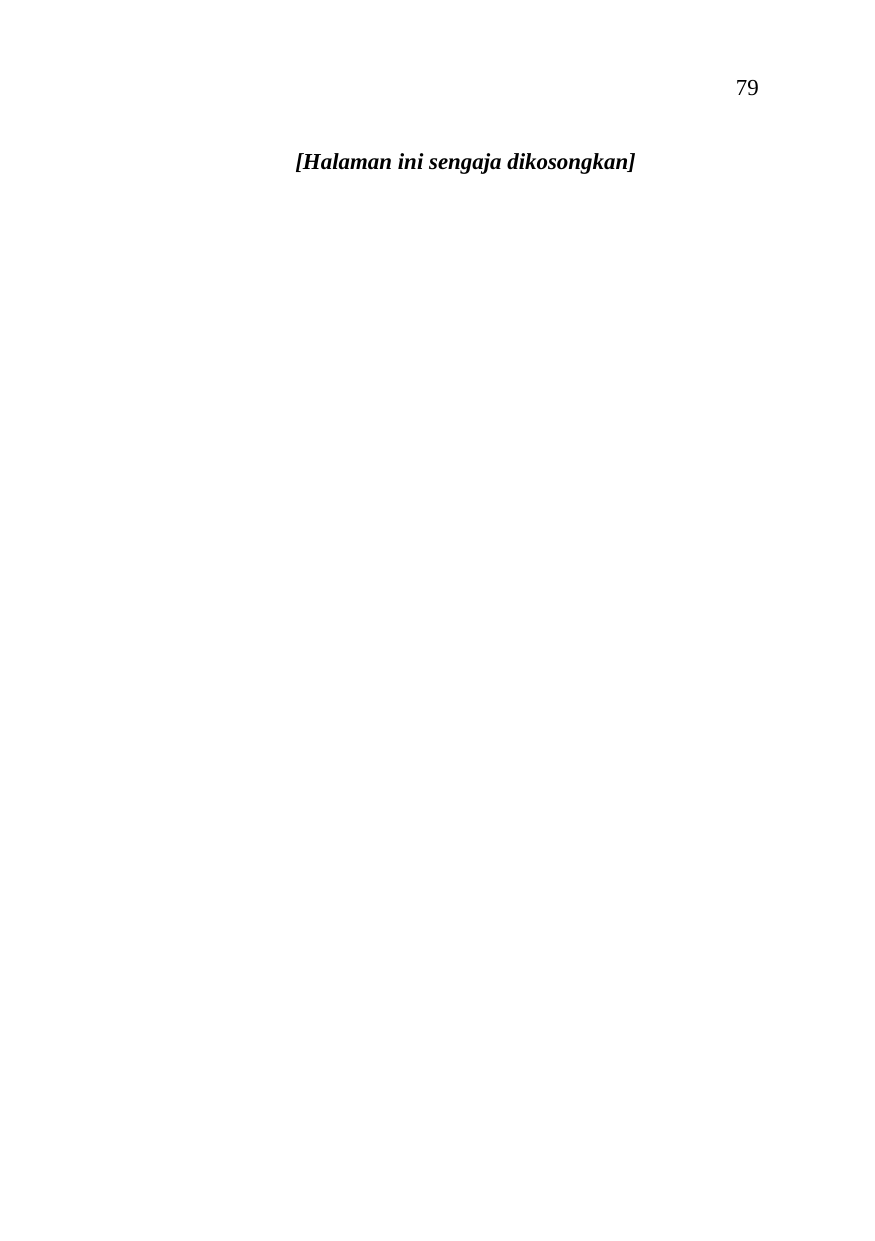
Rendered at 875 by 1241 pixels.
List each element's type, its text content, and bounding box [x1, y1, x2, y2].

text [Halaman ini sengaja dikosongkan] [177, 148, 756, 174]
